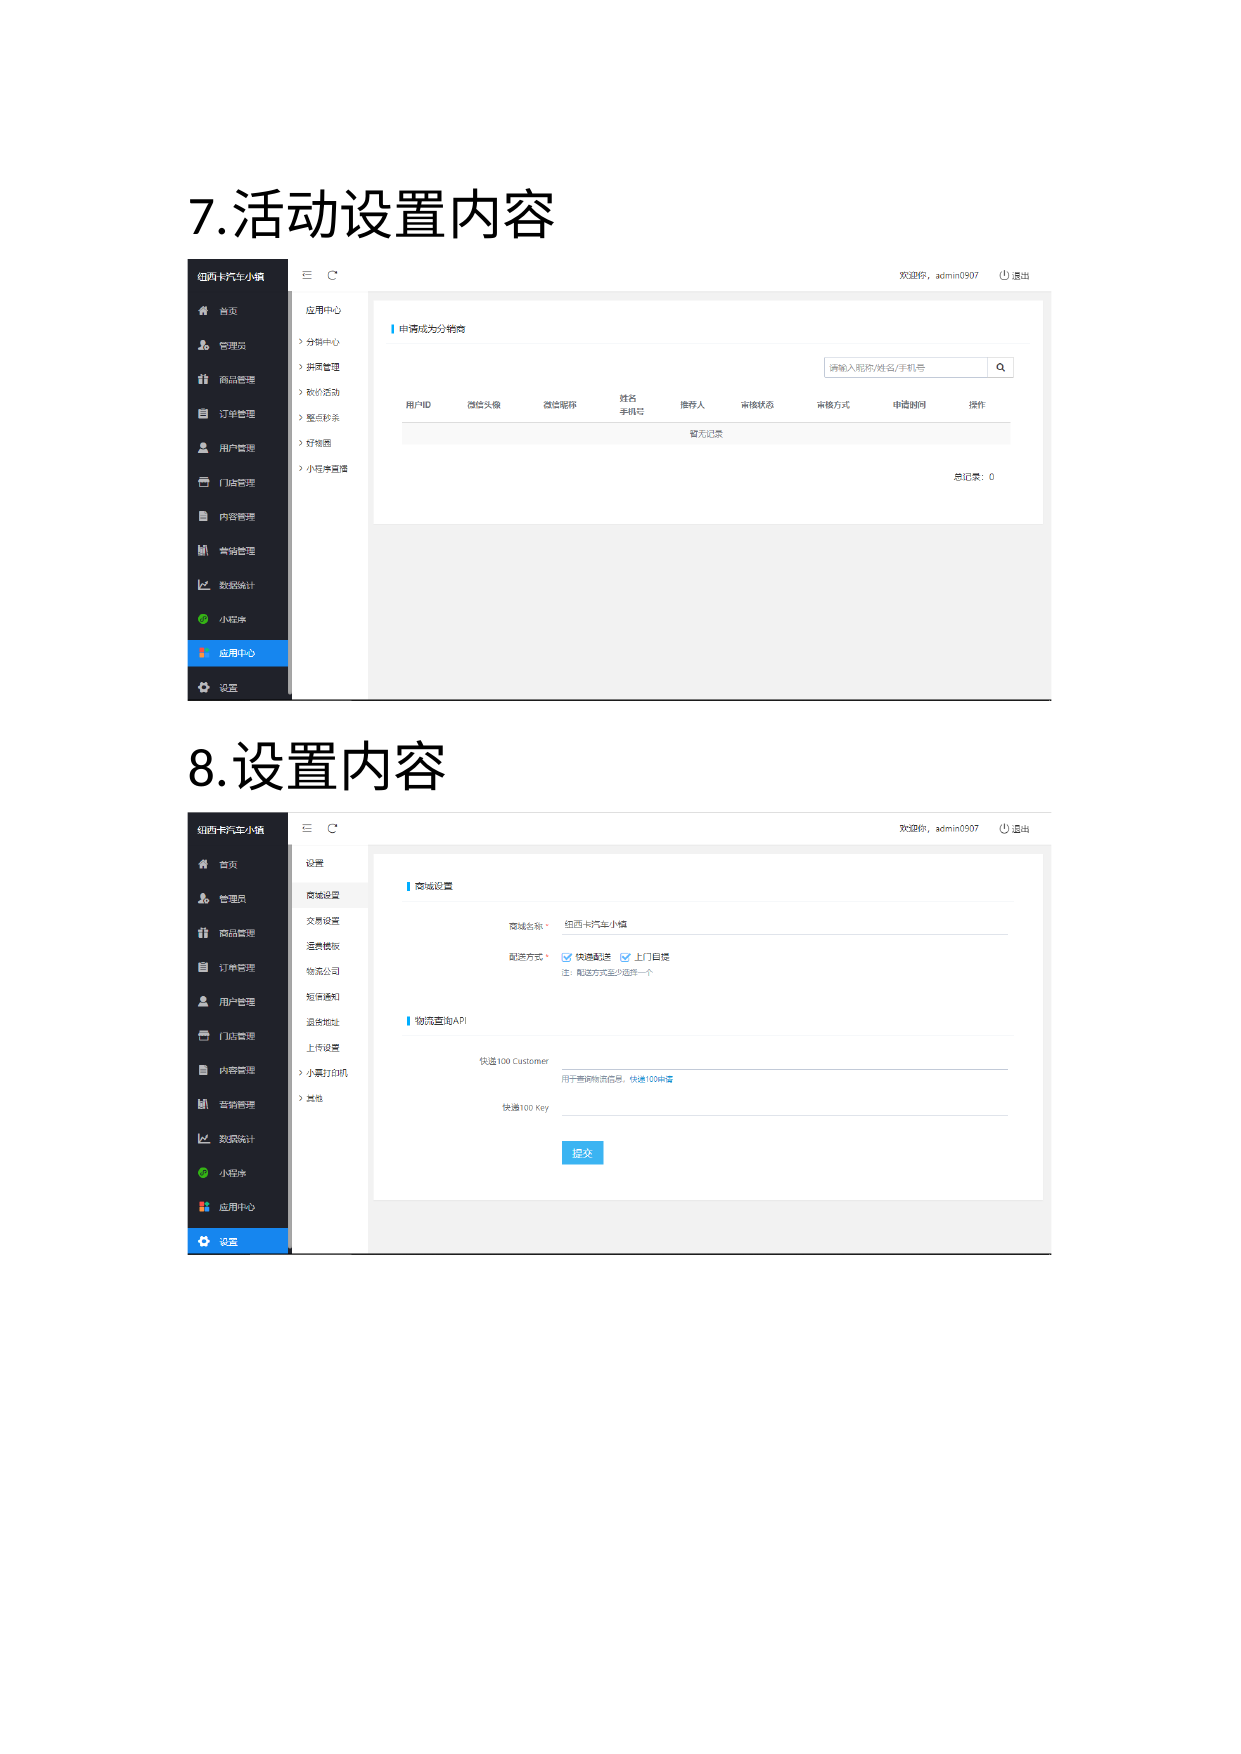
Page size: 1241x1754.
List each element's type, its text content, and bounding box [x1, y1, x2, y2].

list 活动设置内容 [187, 162, 1053, 259]
picture [187, 812, 1052, 1255]
picture [187, 259, 1052, 701]
list 设置内容 [187, 714, 1053, 812]
